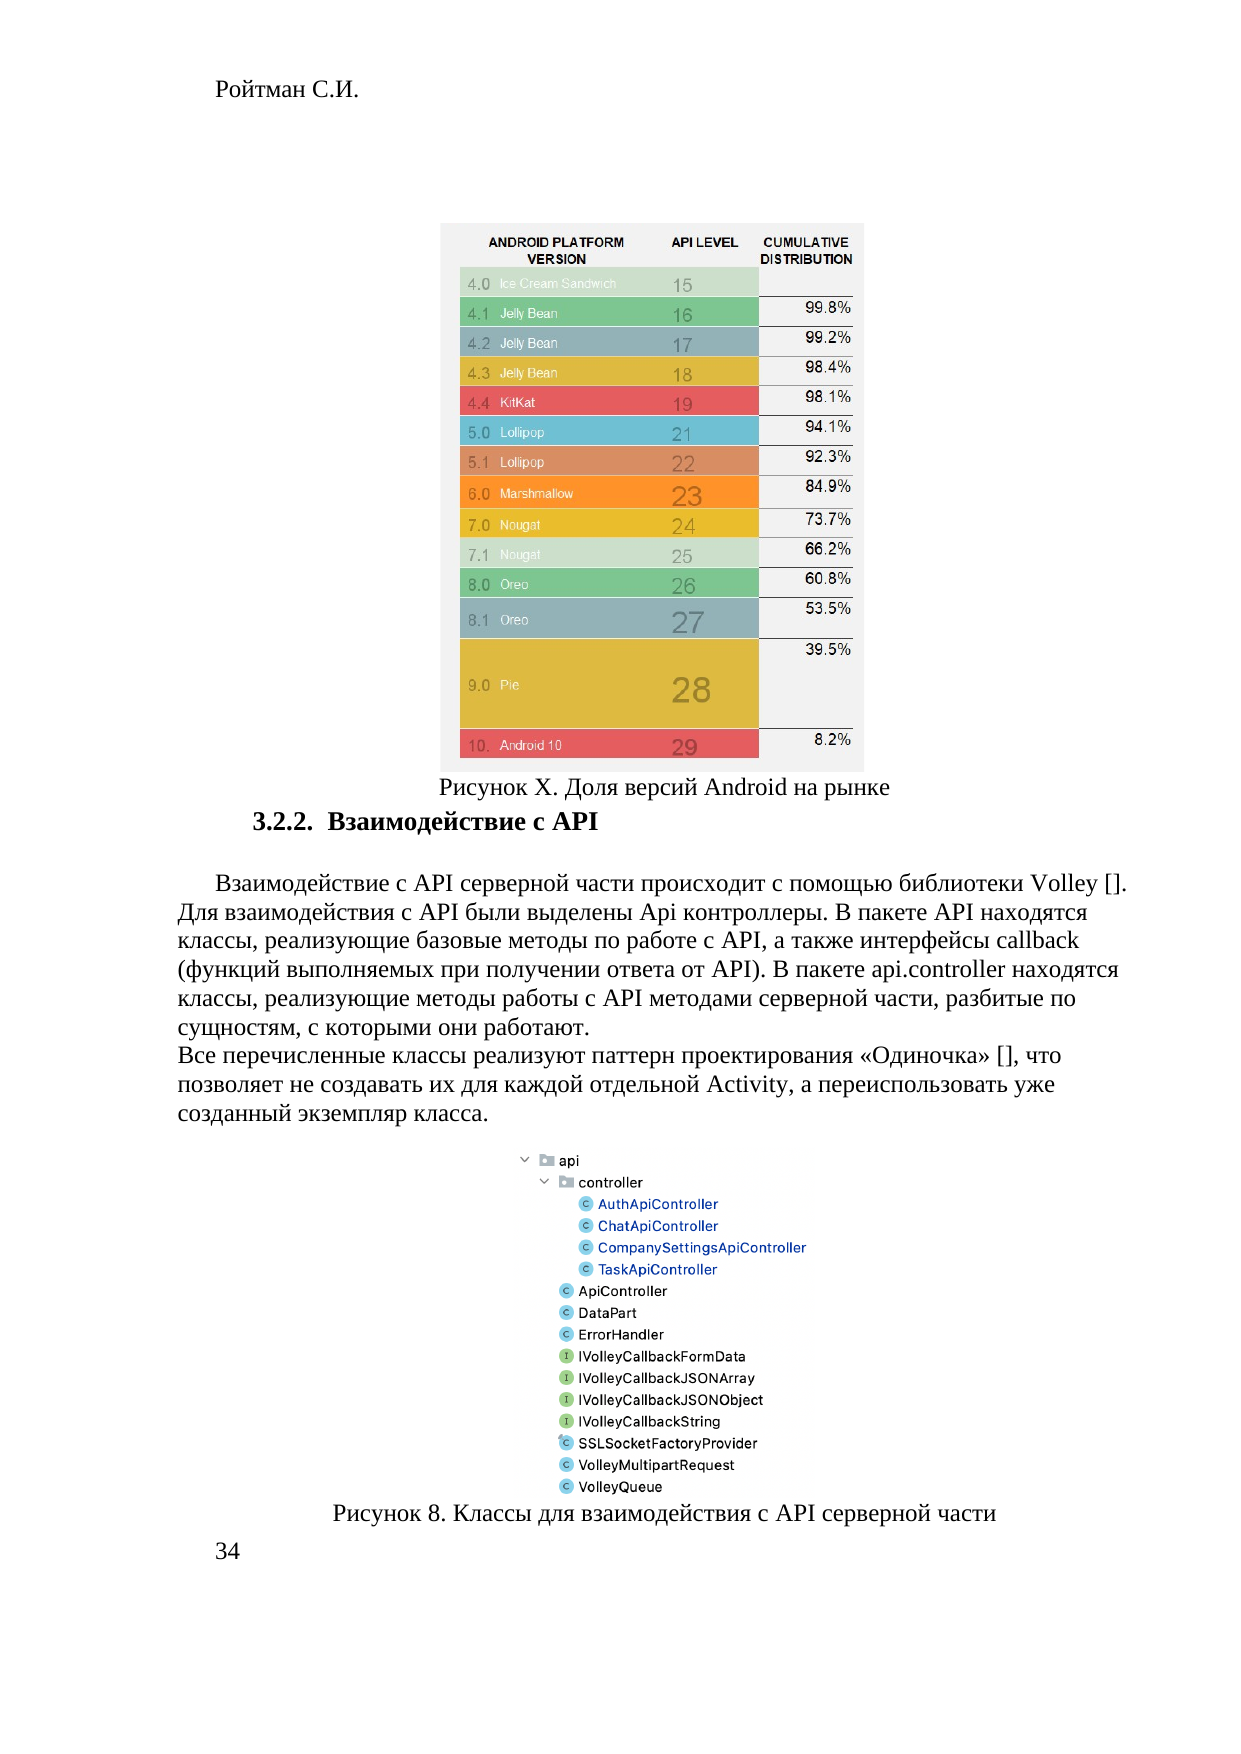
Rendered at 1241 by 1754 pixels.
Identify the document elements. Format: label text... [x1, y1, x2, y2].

subtitle Взаимодействие с API [252, 805, 1152, 836]
picture [513, 1147, 816, 1498]
text Для взаимодействия с API были выделены Api контроллеры. В пакете API находятся классы, реализующие базовые методы по работе с API, а также интерфейсы callback (функций выполняемых при получении ответа от API). В пакете api.controller находятся классы, реализующие методы работы с API методами серверной части, разбитые по сущностям, с которыми они работают. Все перечисленные классы реализуют паттерн проектирования «Одиночка» [], что позволяет не создавать их для каждой отдельной Activity, а переиспользовать уже созданный экземпляр класса. [177, 897, 1152, 1127]
picture [440, 223, 865, 772]
text Взаимодействие с API серверной части происходит с помощью библиотеки Volley []. [177, 868, 1152, 897]
